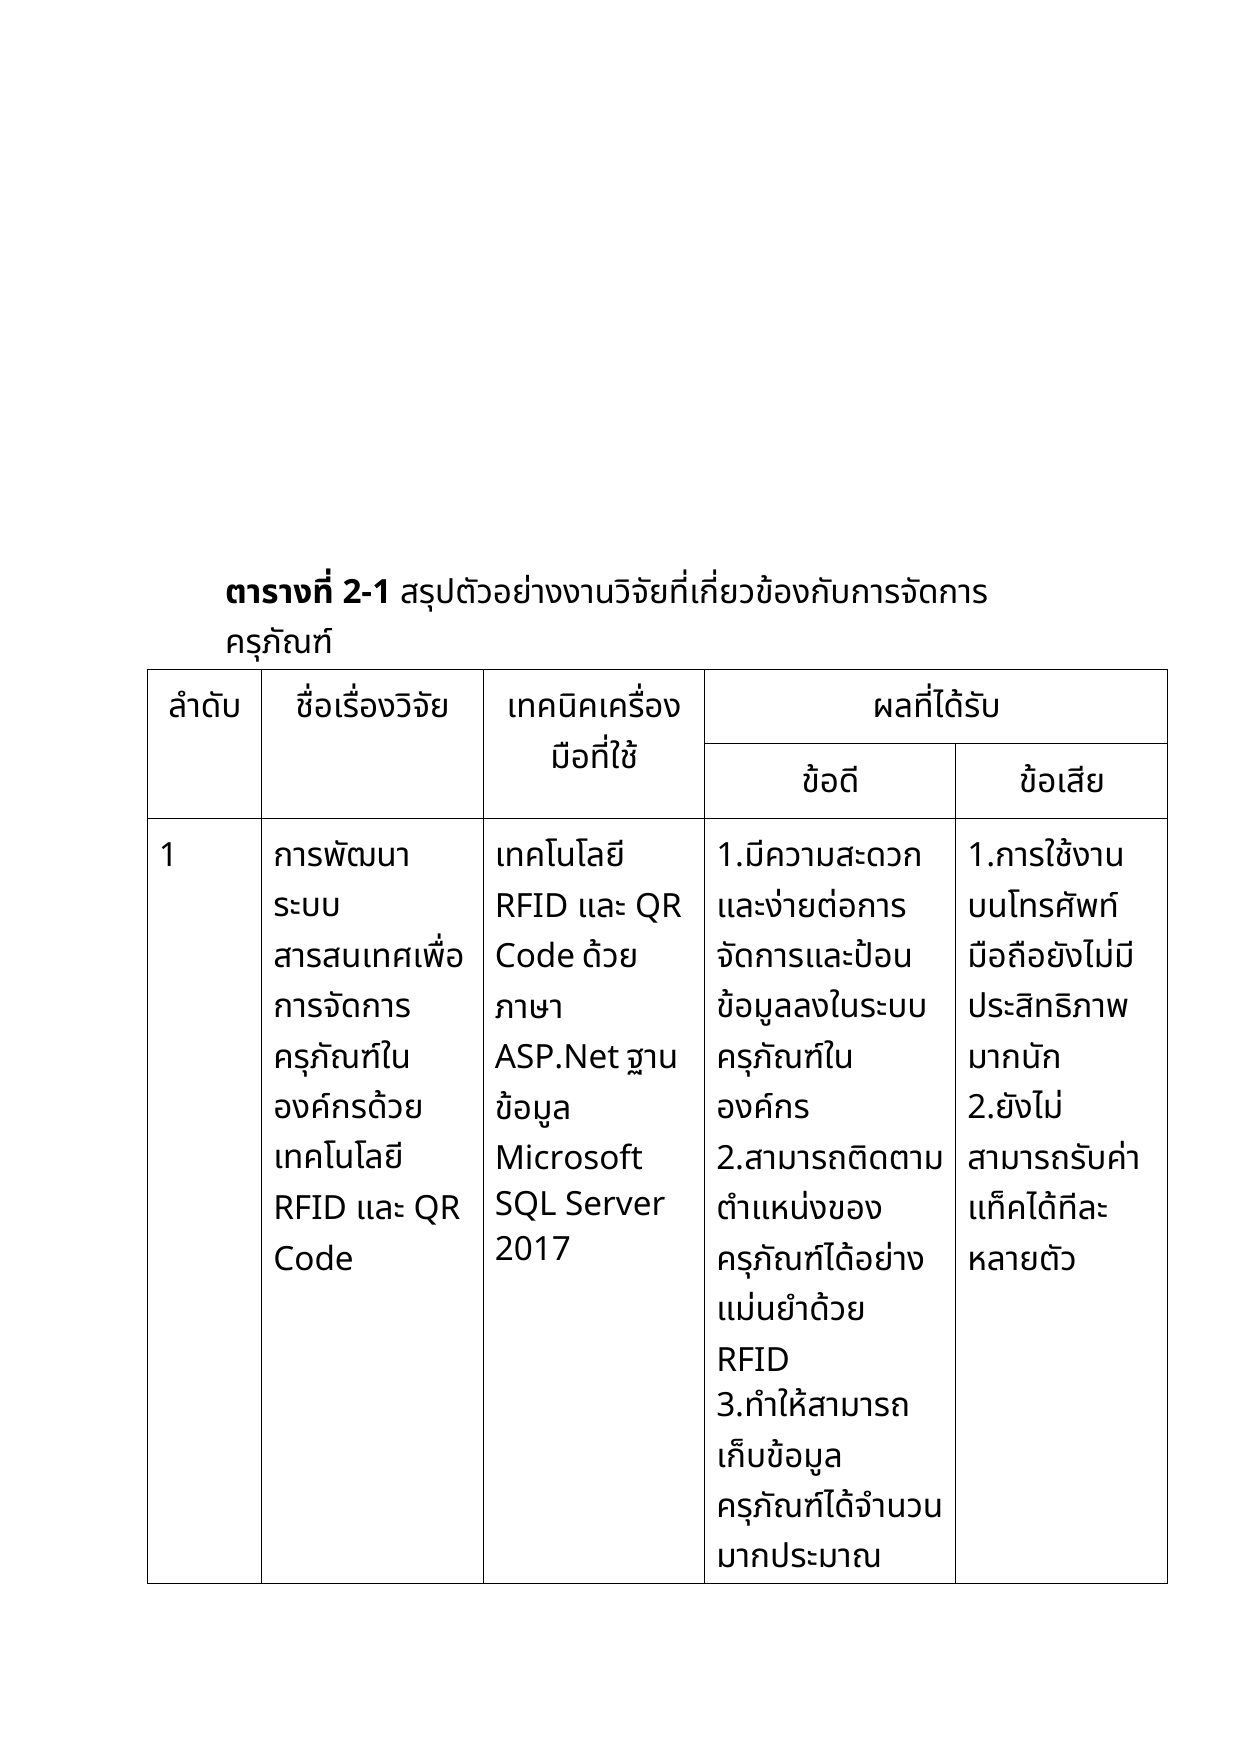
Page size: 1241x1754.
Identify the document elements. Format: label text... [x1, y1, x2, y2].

text ตารางที่ 2-1 สรุปตัวอย่างงานวิจัยที่เกี่ยวข้องกับการจัดการครุภัณฑ์ [225, 568, 1090, 669]
table_header ชื่อเรื่องวิจัย [262, 670, 483, 817]
table_cell ข้อดี [705, 744, 955, 817]
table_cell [484, 819, 704, 1583]
table_cell ข้อเสีย [956, 744, 1167, 817]
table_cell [956, 819, 1167, 1583]
table_cell 1 [148, 819, 261, 1583]
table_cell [705, 819, 955, 1583]
table_header ผลที่ได้รับ [705, 670, 1167, 743]
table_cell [262, 819, 483, 1583]
table_header ลำดับ [148, 670, 261, 817]
table_header เทคนิคเครื่องมือที่ใช้ [484, 670, 704, 817]
